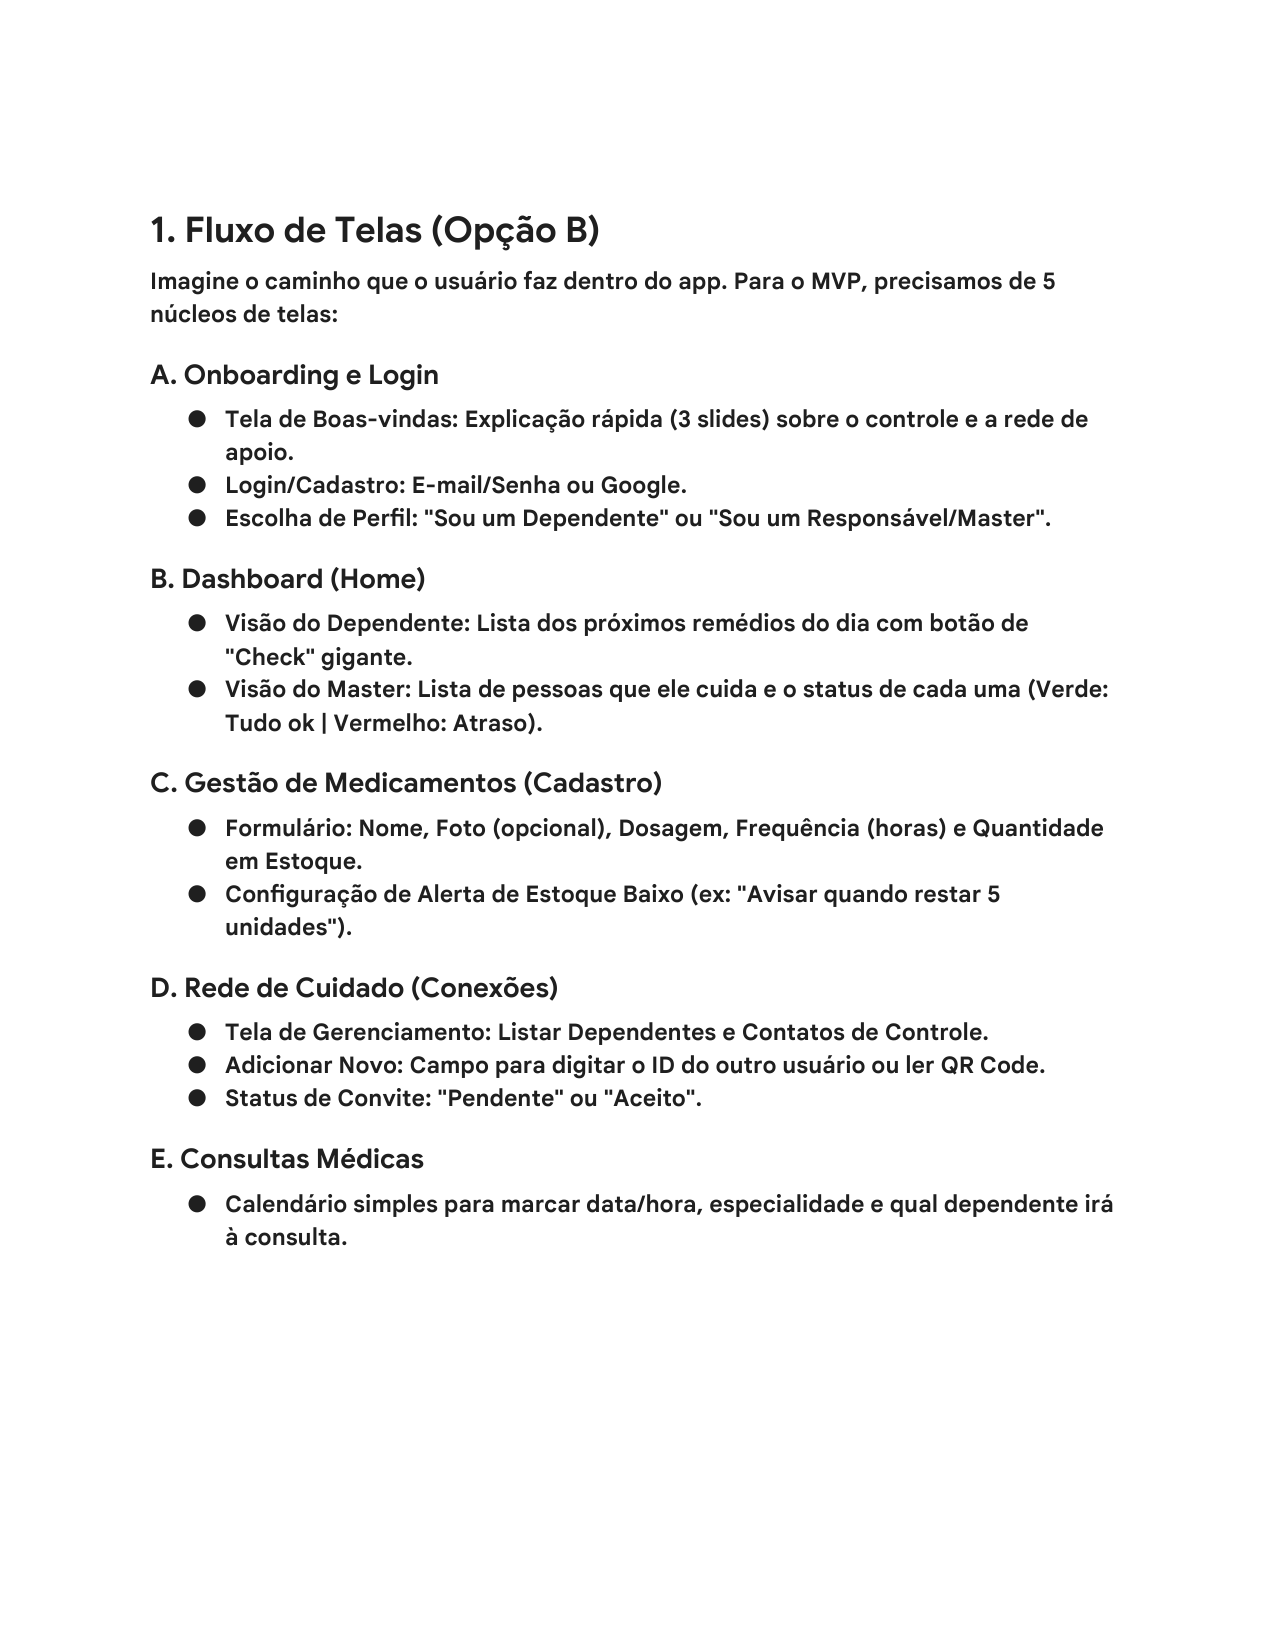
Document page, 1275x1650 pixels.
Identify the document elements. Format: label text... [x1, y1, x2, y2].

list Visão do Master: Lista de pessoas que ele cuida e o status de cada uma (Verde: Tudo ok | Vermelho: Atraso). [187, 676, 1125, 737]
subtitle C. Gestão de Medicamentos (Cadastro) [150, 767, 1125, 801]
list Escolha de Perfil: "Sou um Dependente" ou "Sou um Responsável/Master". [187, 504, 1125, 533]
subtitle D. Rede de Cuidado (Conexões) [150, 971, 1125, 1005]
list Login/Cadastro: E-mail/Senha ou Google. [187, 471, 1125, 500]
subtitle A. Onboarding e Login [150, 358, 1125, 392]
list Configuração de Alerta de Estoque Baixo (ex: "Avisar quando restar 5 unidades"). [187, 880, 1125, 942]
text Imagine o caminho que o usuário faz dentro do app. Para o MVP, precisamos de 5 núcleos de telas: [150, 267, 1125, 329]
list Status de Convite: "Pendente" ou "Aceito". [187, 1084, 1125, 1113]
subtitle B. Dashboard (Home) [150, 562, 1125, 596]
list Calendário simples para marcar data/hora, especialidade e qual dependente irá à consulta. [187, 1190, 1125, 1252]
subtitle 1. Fluxo de Telas (Opção B) [150, 208, 1125, 252]
list Formulário: Nome, Foto (opcional), Dosagem, Frequência (horas) e Quantidade em Estoque. [187, 814, 1125, 876]
list Visão do Dependente: Lista dos próximos remédios do dia com botão de "Check" gigante. [187, 610, 1125, 671]
subtitle E. Consultas Médicas [150, 1142, 1125, 1176]
list Tela de Boas-vindas: Explicação rápida (3 slides) sobre o controle e a rede de apoio. [187, 405, 1125, 467]
list Tela de Gerenciamento: Listar Dependentes e Contatos de Controle. [187, 1018, 1125, 1047]
list Adicionar Novo: Campo para digitar o ID do outro usuário ou ler QR Code. [187, 1051, 1125, 1080]
